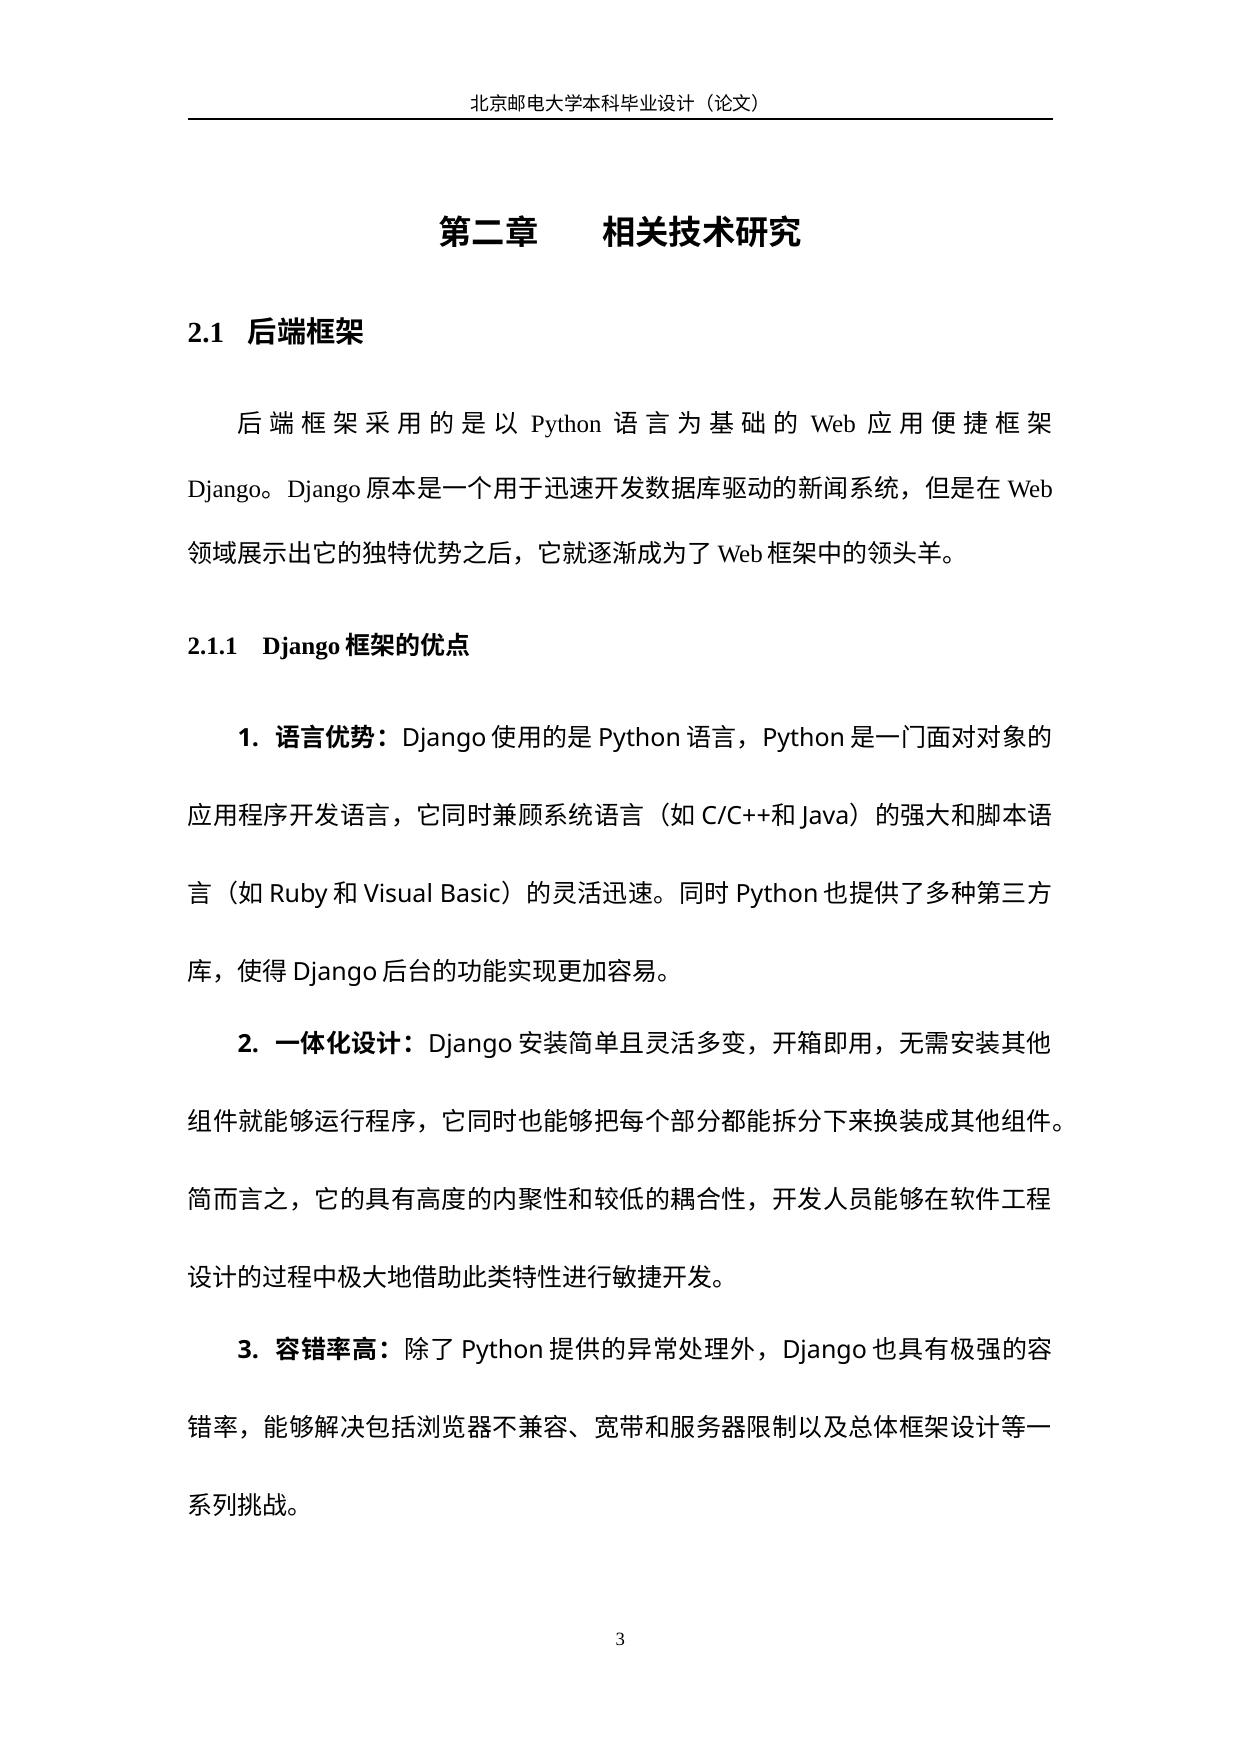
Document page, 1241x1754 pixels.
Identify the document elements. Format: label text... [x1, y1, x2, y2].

subtitle Django框架的优点 [187, 611, 1053, 676]
subtitle 相关技术研究 [187, 197, 1053, 262]
list 一体化设计：Django安装简单且灵活多变，开箱即用，无需安装其他组件就能够运行程序，它同时也能够把每个部分都能拆分下来换装成其他组件。简而言之，它的具有高度的内聚性和较低的耦合性，开发人员能够在软件工程设计的过程中极大地借助此类特性进行敏捷开发。 [187, 1009, 1053, 1308]
text 后端框架采用的是以Python语言为基础的Web应用便捷框架Django。Django原本是一个用于迅速开发数据库驱动的新闻系统，但是在Web领域展示出它的独特优势之后，它就逐渐成为了Web框架中的领头羊。 [187, 389, 1053, 584]
list 语言优势：Django使用的是Python语言，Python是一门面对对象的应用程序开发语言，它同时兼顾系统语言（如C/C++和Java）的强大和脚本语言（如Ruby和Visual Basic）的灵活迅速。同时Python也提供了多种第三方库，使得Django后台的功能实现更加容易。 [187, 703, 1053, 1002]
subtitle 后端框架 [187, 297, 1053, 362]
list 容错率高：除了Python提供的异常处理外，Django也具有极强的容错率，能够解决包括浏览器不兼容、宽带和服务器限制以及总体框架设计等一系列挑战。 [187, 1315, 1053, 1536]
